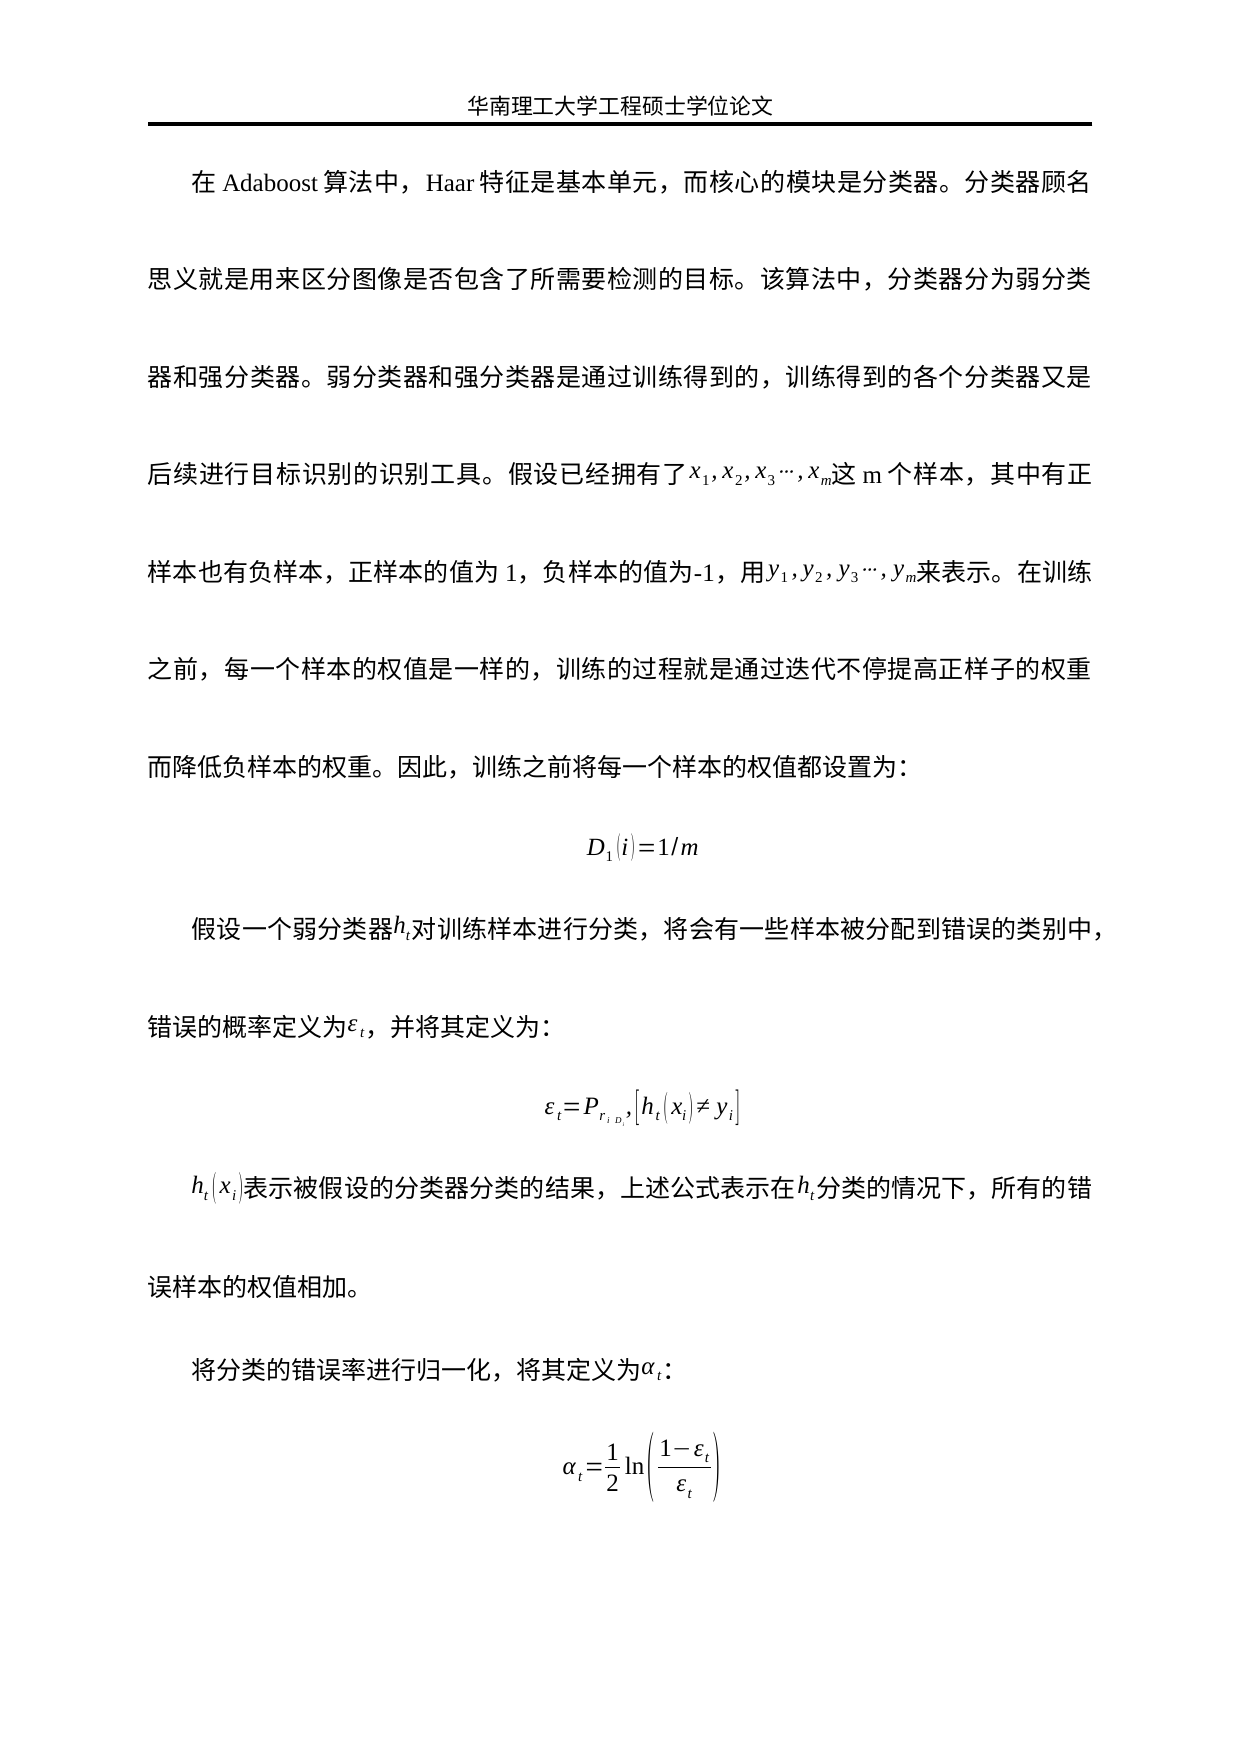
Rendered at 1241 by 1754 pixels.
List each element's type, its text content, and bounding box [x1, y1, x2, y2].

text 将分类的错误率进行归一化，将其定义为： [148, 1336, 1092, 1401]
text 假设一个弱分类器对训练样本进行分类，将会有一些样本被分配到错误的类别中，错误的概率定义为，并将其定义为： [148, 895, 1092, 1058]
text 表示被假设的分类器分类的结果，上述公式表示在分类的情况下，所有的错误样本的权值相加。 [148, 1155, 1092, 1318]
text 在Adaboost算法中，Haar特征是基本单元，而核心的模块是分类器。分类器顾名思义就是用来区分图像是否包含了所需要检测的目标。该算法中，分类器分为弱分类器和强分类器。弱分类器和强分类器是通过训练得到的，训练得到的各个分类器又是后续进行目标识别的识别工具。假设已经拥有了这m个样本，其中有正样本也有负样本，正样本的值为1，负样本的值为-1，用来表示。在训练之前，每一个样本的权值是一样的，训练的过程就是通过迭代不停提高正样子的权重而降低负样本的权重。因此，训练之前将每一个样本的权值都设置为： [148, 148, 1092, 798]
